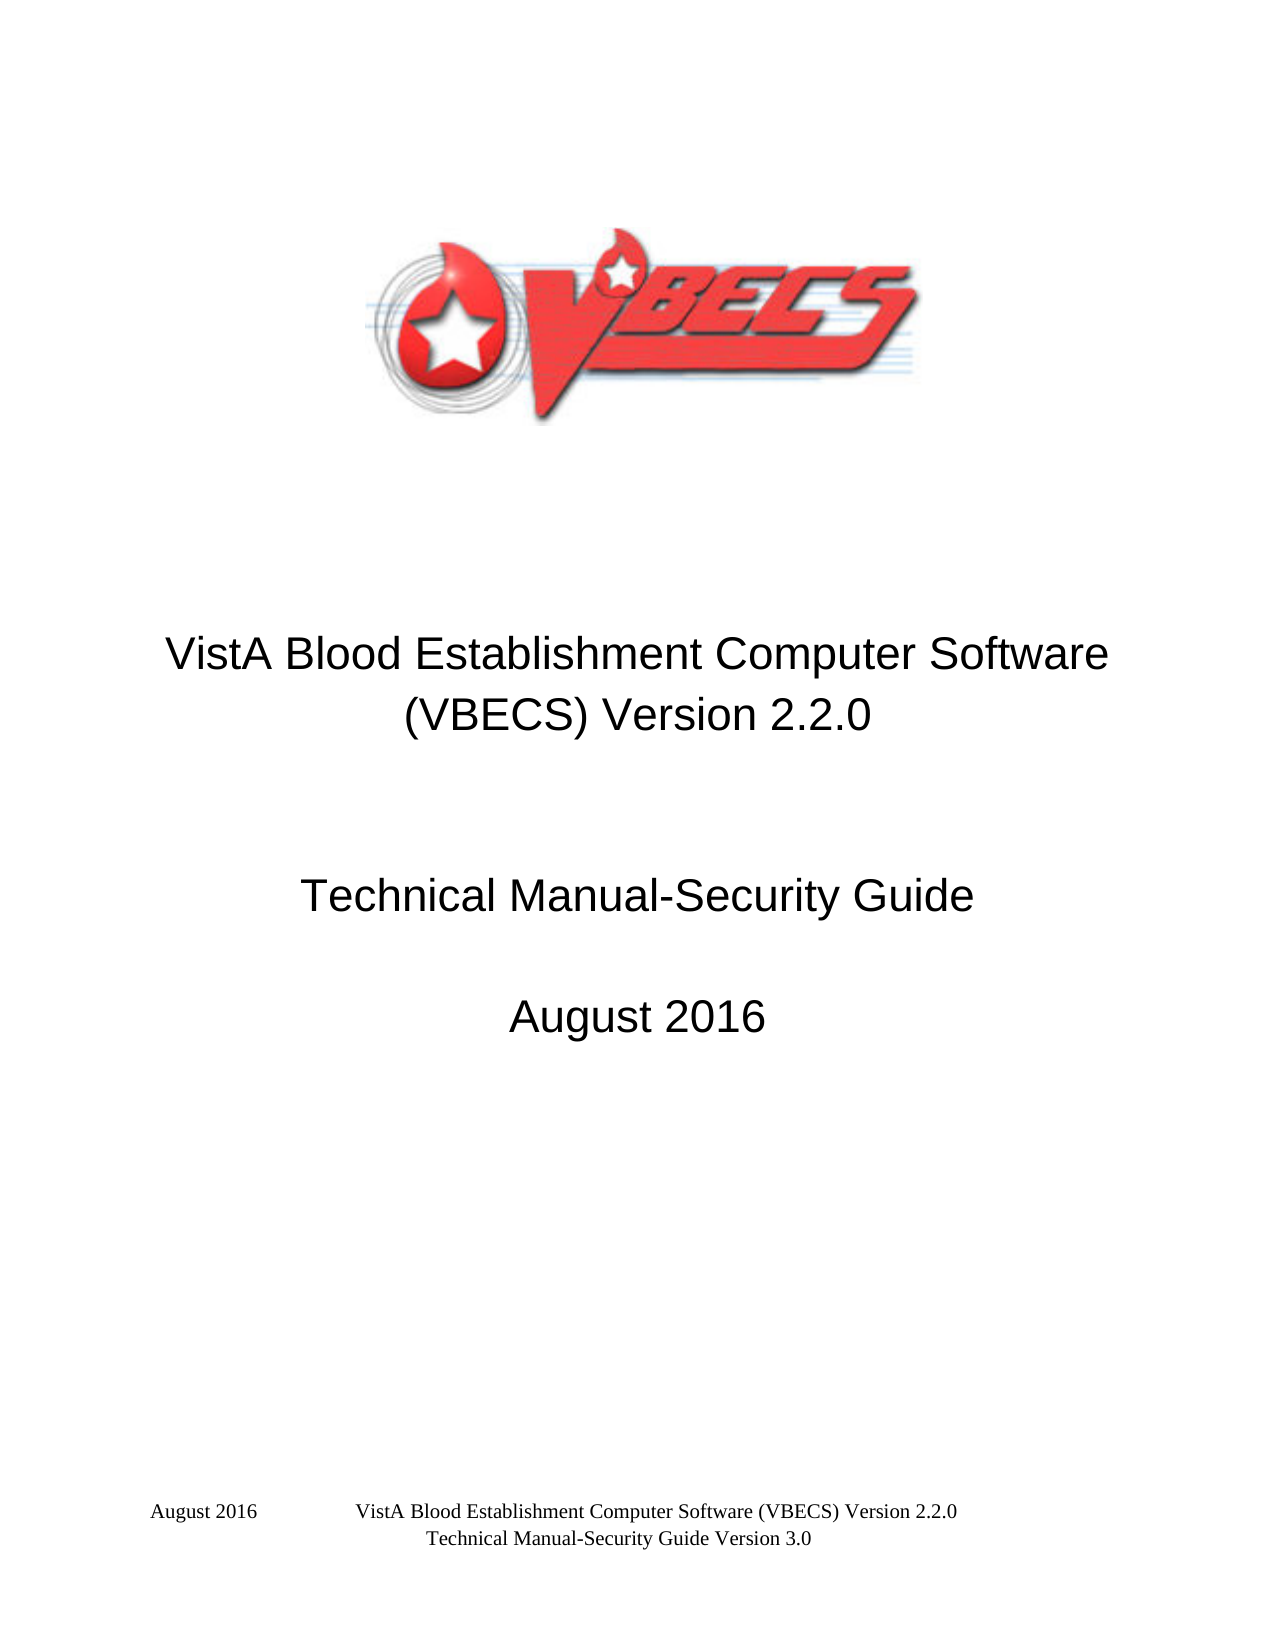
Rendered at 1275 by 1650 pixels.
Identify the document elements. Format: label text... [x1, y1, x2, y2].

title Technical Manual-Security Guide [150, 869, 1125, 922]
title VistA Blood Establishment Computer Software (VBECS) Version 2.2.0 [150, 627, 1125, 740]
picture [365, 227, 923, 426]
title August 2016 [150, 990, 1125, 1043]
